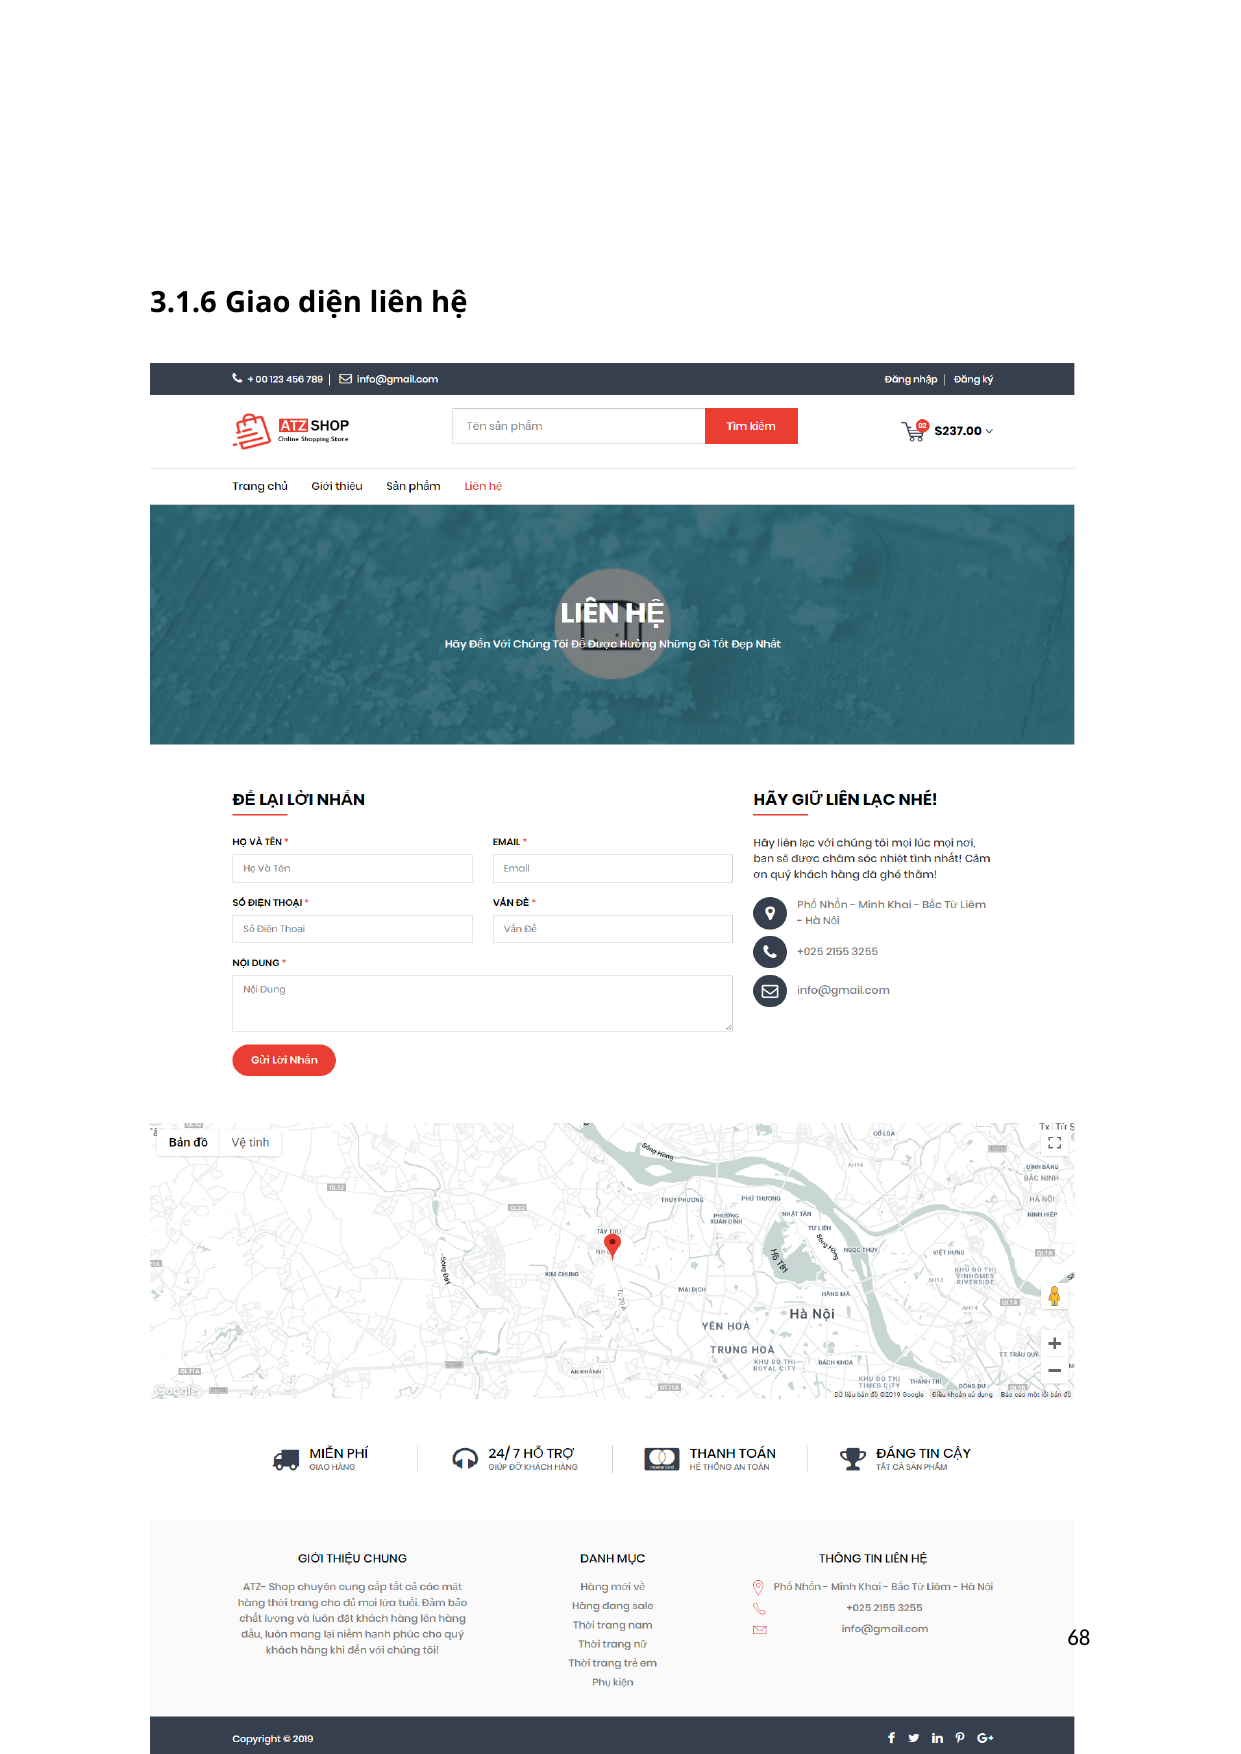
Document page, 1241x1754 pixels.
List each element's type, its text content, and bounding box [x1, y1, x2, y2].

list Giao diện liên hệ [150, 281, 1090, 321]
picture [150, 363, 1075, 1754]
